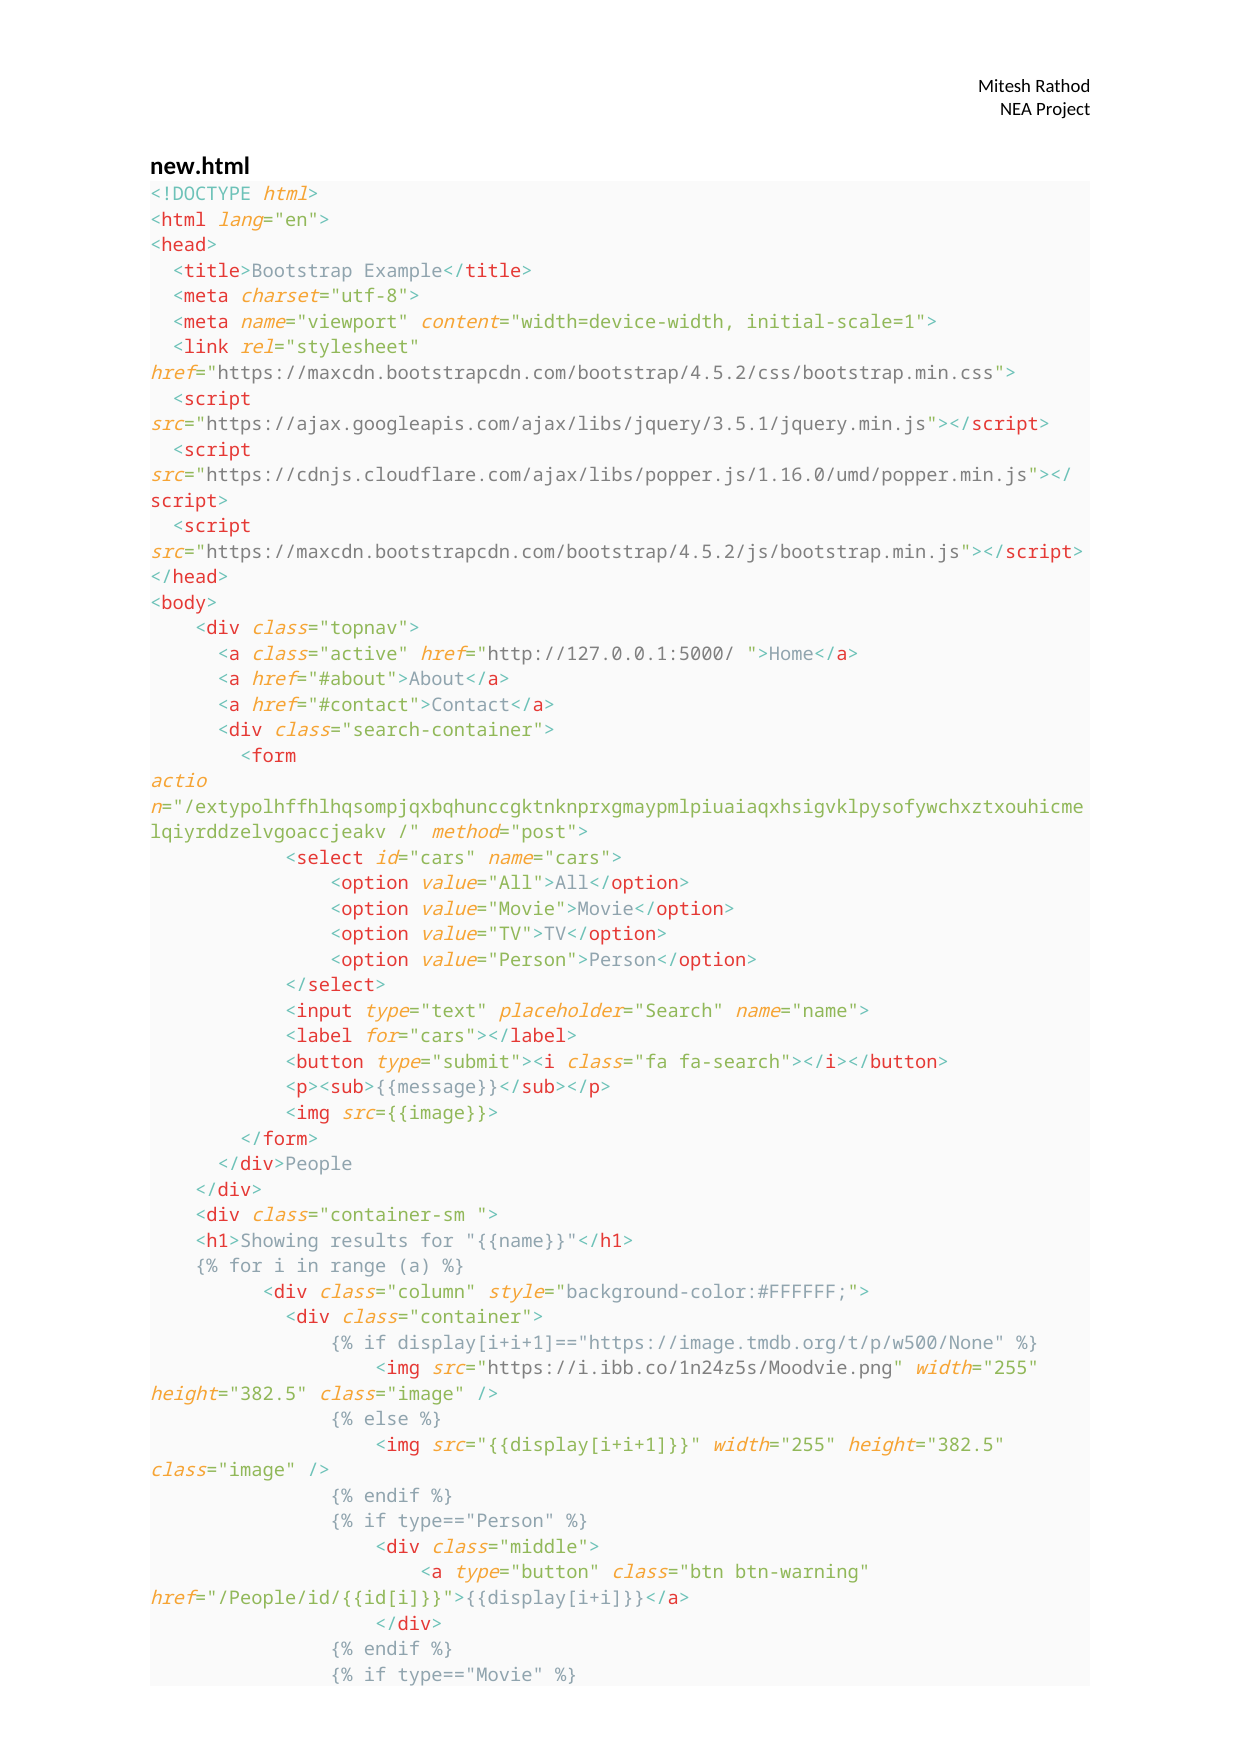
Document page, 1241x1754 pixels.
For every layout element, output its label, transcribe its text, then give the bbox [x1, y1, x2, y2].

text new.html [150, 150, 1090, 181]
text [150, 181, 1090, 1686]
